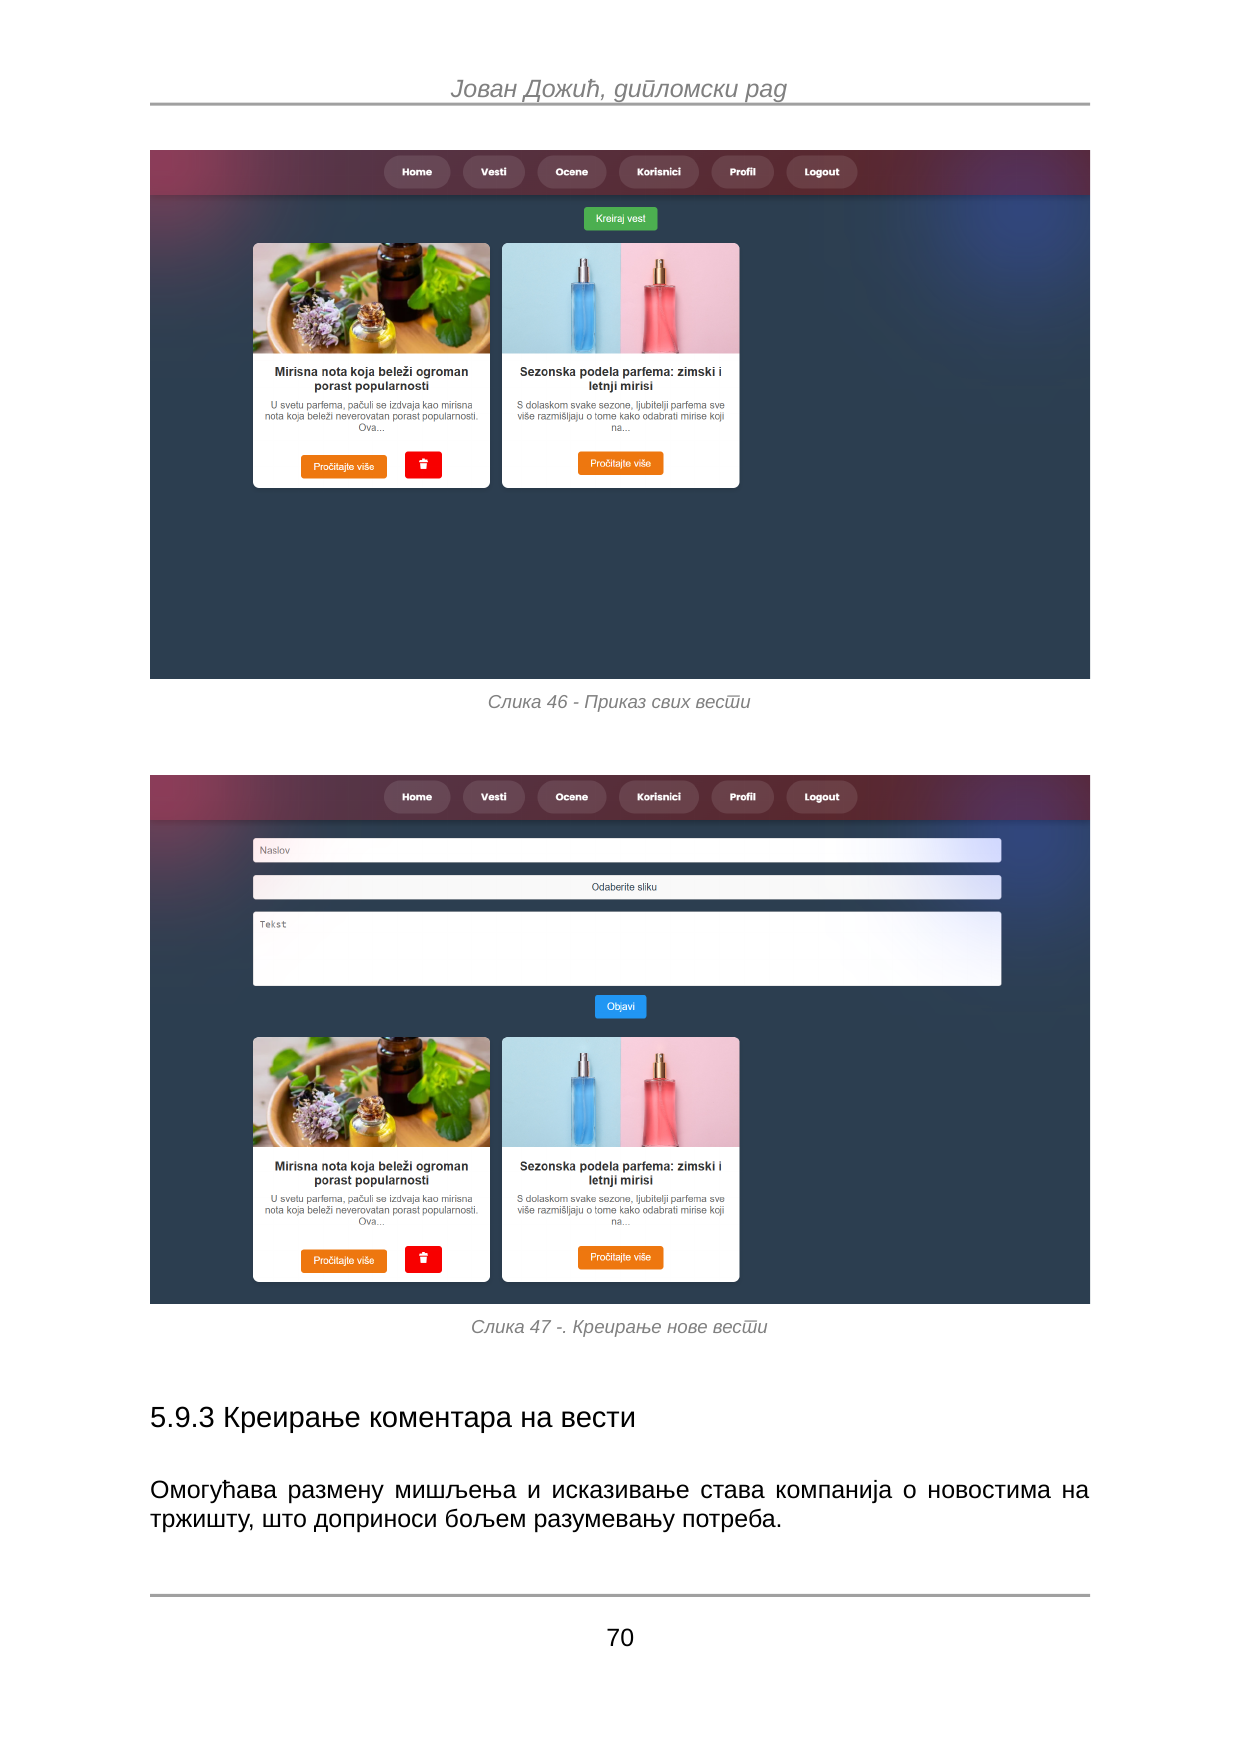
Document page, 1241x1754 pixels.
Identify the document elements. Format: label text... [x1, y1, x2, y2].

picture [150, 775, 1091, 1304]
text Омогућава размену мишљења и исказивање става компанија о новостима на тржишту, што доприноси бољем разумевању потреба. [150, 1475, 1090, 1532]
text Слика 46 - Приказ свих вести [150, 691, 1090, 713]
subtitle 5.9.3 Креирање коментара на вести [150, 1400, 1090, 1433]
text Слика 47 -. Креирање нове вести [150, 1316, 1090, 1338]
picture [150, 150, 1091, 679]
